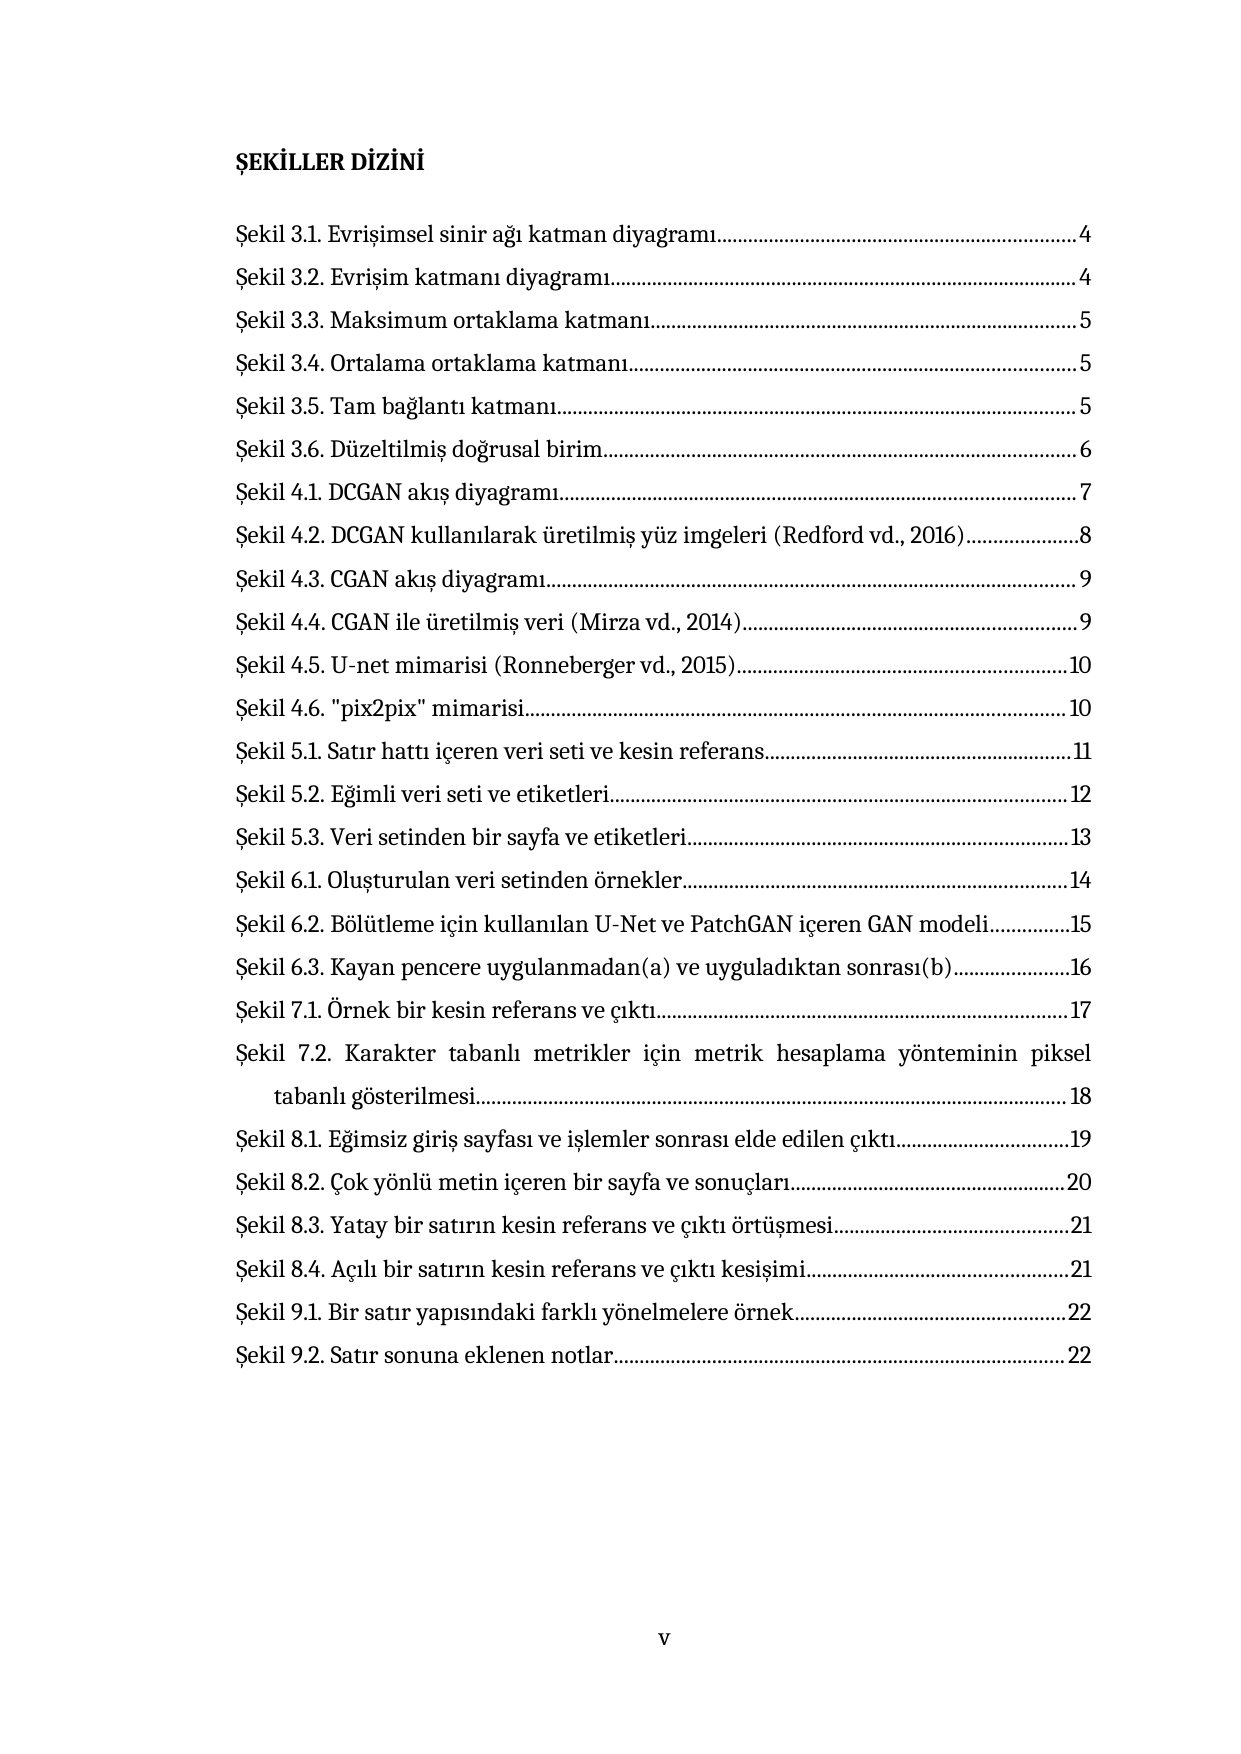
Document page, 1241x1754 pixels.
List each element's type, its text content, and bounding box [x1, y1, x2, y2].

text Şekil 6.2. Bölütleme için kullanılan U-Net ve PatchGAN içeren GAN modeli 15 [236, 909, 1092, 938]
text Şekil 7.1. Örnek bir kesin referans ve çıktı 17 [236, 996, 1092, 1024]
title ŞEKİLLER DİZİNİ [236, 148, 1092, 176]
text Şekil 5.2. Eğimli veri seti ve etiketleri 12 [236, 780, 1092, 809]
text Şekil 5.3. Veri setinden bir sayfa ve etiketleri 13 [236, 823, 1092, 852]
text Şekil 3.4. Ortalama ortaklama katmanı 5 [236, 349, 1092, 378]
text Şekil 3.5. Tam bağlantı katmanı 5 [236, 392, 1092, 421]
text Şekil 5.1. Satır hattı içeren veri seti ve kesin referans 11 [236, 737, 1092, 766]
text Şekil 3.2. Evrişim katmanı diyagramı 4 [236, 263, 1092, 291]
text Şekil 7.2. Karakter tabanlı metrikler için metrik hesaplama yönteminin piksel tabanlı gösterilmesi 18 [236, 1039, 1092, 1111]
text Şekil 6.3. Kayan pencere uygulanmadan(a) ve uyguladıktan sonrası(b) 16 [236, 953, 1092, 981]
text Şekil 4.5. U-net mimarisi (Ronneberger vd., 2015) 10 [236, 651, 1092, 679]
text Şekil 8.2. Çok yönlü metin içeren bir sayfa ve sonuçları 20 [236, 1168, 1092, 1197]
text Şekil 8.4. Açılı bir satırın kesin referans ve çıktı kesişimi 21 [236, 1254, 1092, 1283]
text Şekil 3.3. Maksimum ortaklama katmanı 5 [236, 306, 1092, 334]
text Şekil 4.1. DCGAN akış diyagramı 7 [236, 478, 1092, 507]
text Şekil 8.1. Eğimsiz giriş sayfası ve işlemler sonrası elde edilen çıktı 19 [236, 1125, 1092, 1154]
text Şekil 4.6. "pix2pix" mimarisi 10 [236, 694, 1092, 723]
text Şekil 9.2. Satır sonuna eklenen notlar 22 [236, 1341, 1092, 1369]
text Şekil 4.3. CGAN akış diyagramı 9 [236, 564, 1092, 593]
text Şekil 6.1. Oluşturulan veri setinden örnekler 14 [236, 866, 1092, 895]
text Şekil 3.6. Düzeltilmiş doğrusal birim 6 [236, 435, 1092, 464]
text Şekil 9.1. Bir satır yapısındaki farklı yönelmelere örnek 22 [236, 1298, 1092, 1326]
text Şekil 4.2. DCGAN kullanılarak üretilmiş yüz imgeleri (Redford vd., 2016) 8 [236, 521, 1092, 550]
text Şekil 4.4. CGAN ile üretilmiş veri (Mirza vd., 2014). 9 [236, 608, 1092, 636]
text Şekil 3.1. Evrişimsel sinir ağı katman diyagramı 4 [236, 219, 1092, 248]
text Şekil 8.3. Yatay bir satırın kesin referans ve çıktı örtüşmesi 21 [236, 1211, 1092, 1240]
